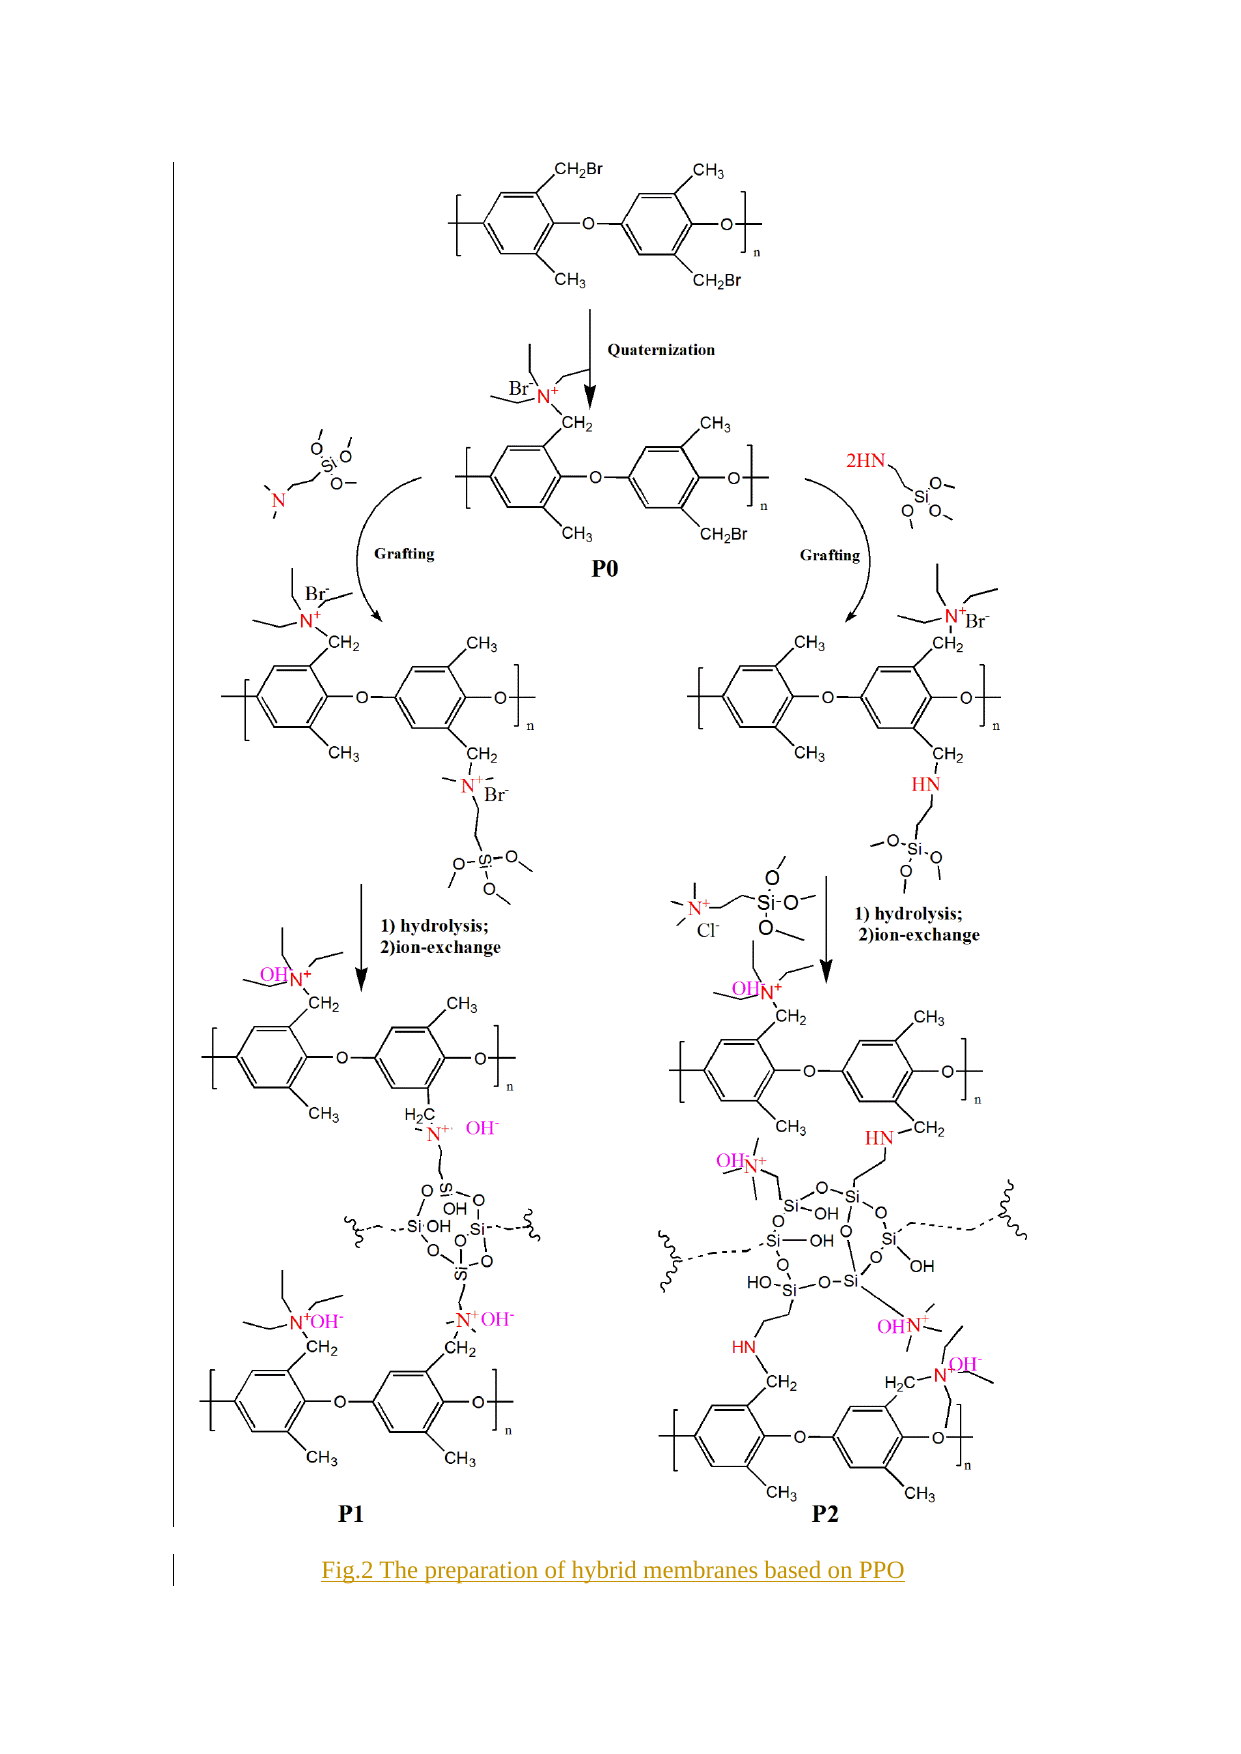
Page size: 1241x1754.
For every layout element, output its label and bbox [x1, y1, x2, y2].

picture [197, 162, 1029, 1527]
